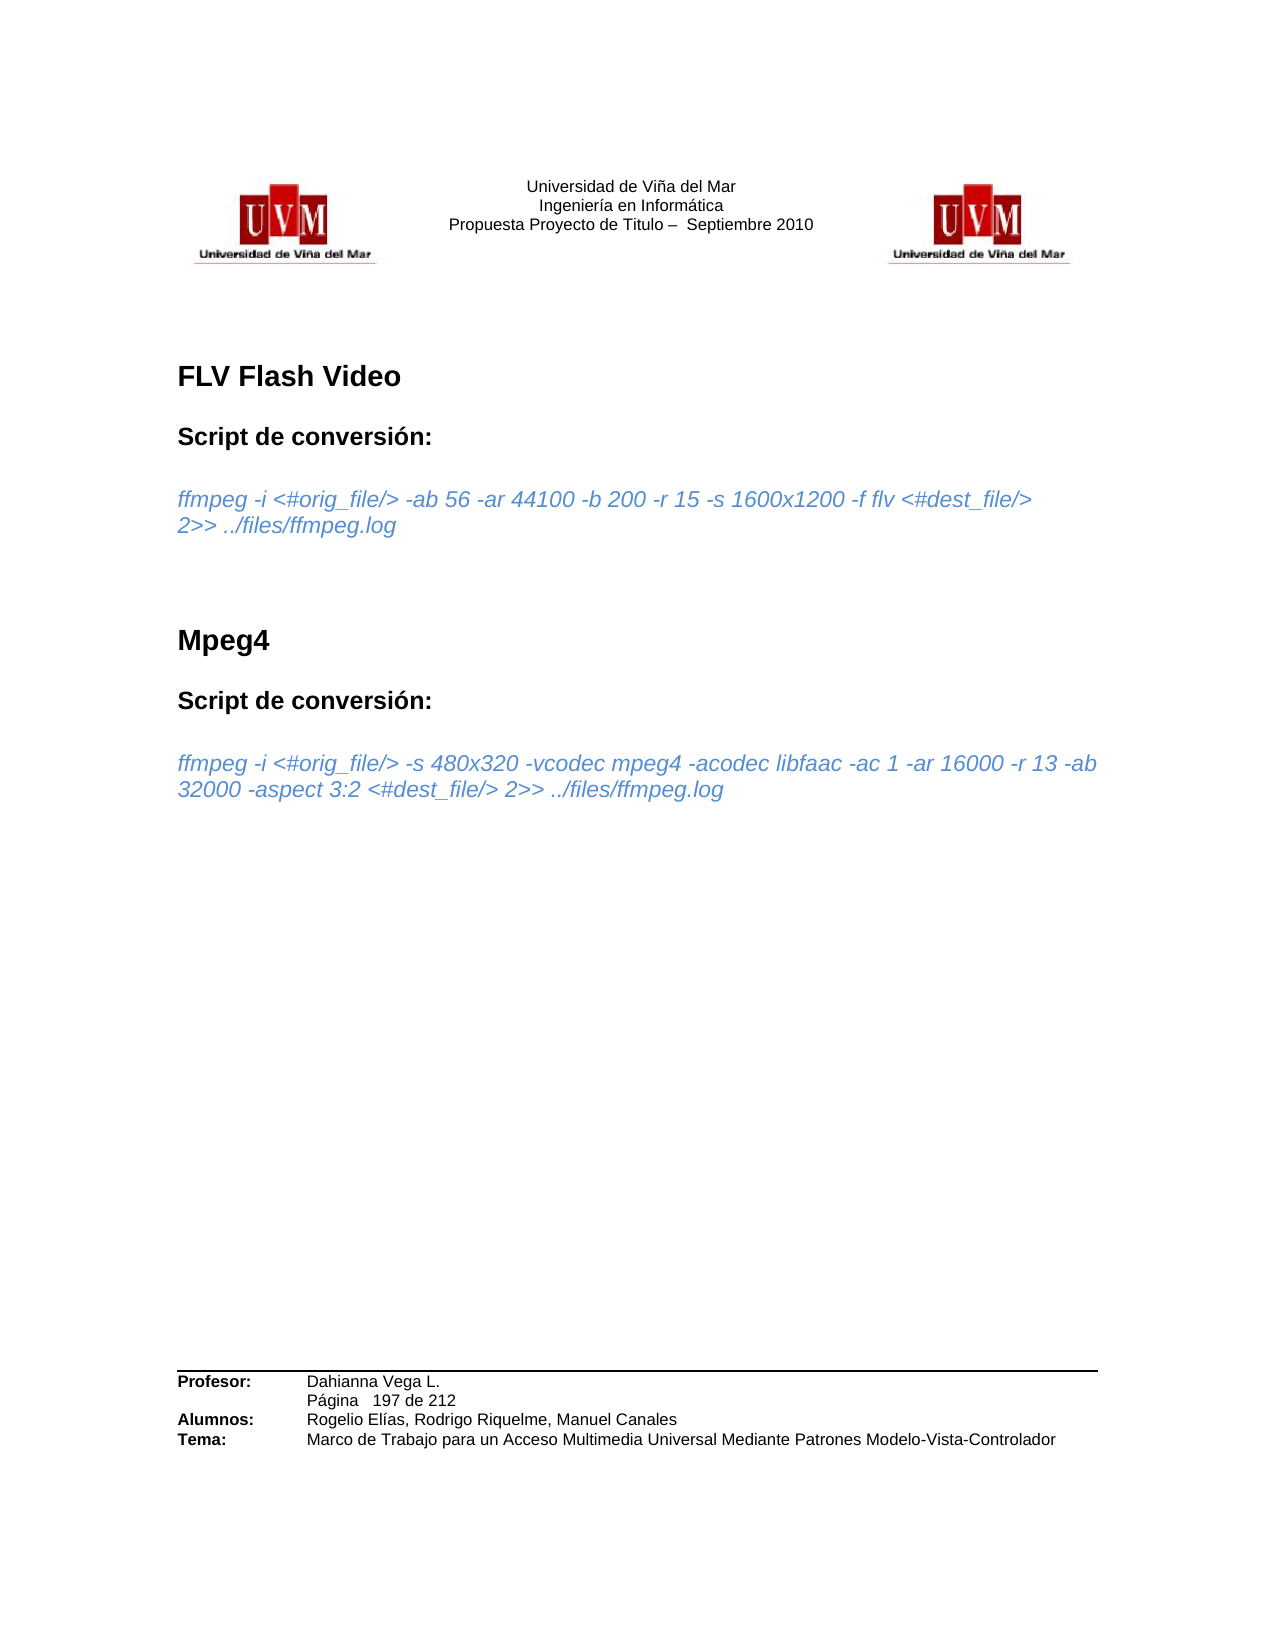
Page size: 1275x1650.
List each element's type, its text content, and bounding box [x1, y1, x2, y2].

text Script de conversión: [177, 686, 1098, 715]
subtitle FLV Flash Video [177, 359, 1098, 392]
text ffmpeg -i <#orig_file/> -s 480x320 -vcodec mpeg4 -acodec libfaac -ac 1 -ar 16000 -r 13 -ab 32000 -aspect 3:2 <#dest_file/> 2>> ../files/ffmpeg.log [177, 750, 1098, 803]
text Script de conversión: [177, 422, 1098, 450]
picture [177, 176, 390, 267]
text ffmpeg -i <#orig_file/> -ab 56 -ar 44100 -b 200 -r 15 -s 1600x1200 -f flv <#dest_file/> 2>> ../files/ffmpeg.log [177, 486, 1098, 538]
subtitle Mpeg4 [177, 623, 1098, 657]
picture [871, 176, 1084, 267]
